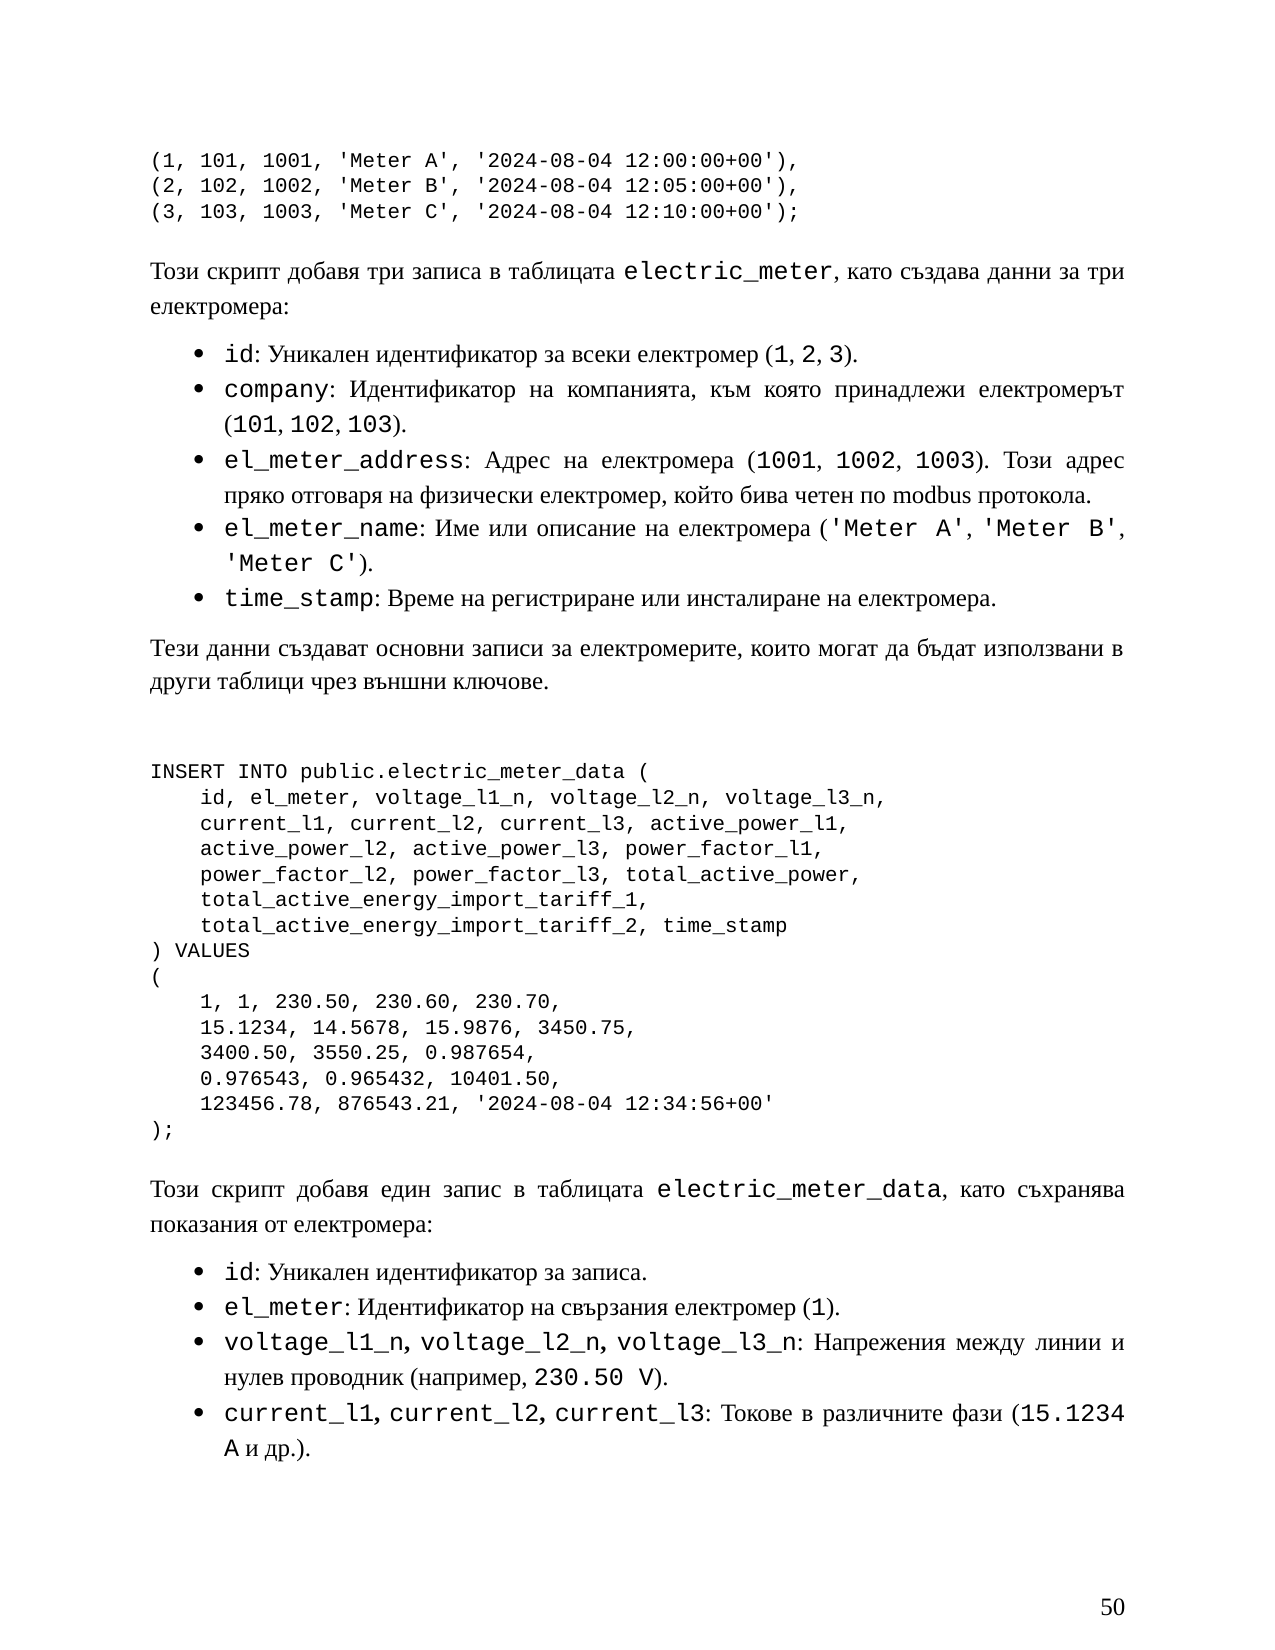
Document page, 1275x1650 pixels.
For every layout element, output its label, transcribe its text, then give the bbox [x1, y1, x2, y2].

text ); [150, 1119, 1125, 1142]
text current_l1, current_l2, current_l3, active_power_l1, [150, 813, 1125, 836]
list id: Уникален идентификатор за записа. [194, 1257, 1125, 1287]
text 3400.50, 3550.25, 0.987654, [150, 1042, 1125, 1066]
text power_factor_l2, power_factor_l3, total_active_power, [150, 864, 1125, 887]
text (2, 102, 1002, 'Meter B', '2024-08-04 12:05:00+00'), [150, 176, 1125, 199]
text ( [150, 966, 1125, 989]
text 123456.78, 876543.21, '2024-08-04 12:34:56+00' [150, 1093, 1125, 1117]
text total_active_energy_import_tariff_1, [150, 889, 1125, 913]
text 15.1234, 14.5678, 15.9876, 3450.75, [150, 1017, 1125, 1040]
list voltage_l1_n, voltage_l2_n, voltage_l3_n: Напрежения между линии и нулев проводник (например, 230.50 V). [194, 1327, 1125, 1393]
text Този скрипт добавя един запис в таблицата electric_meter_data, като съхранява показания от електромера: [150, 1174, 1125, 1238]
list current_l1, current_l2, current_l3: Токове в различните фази (15.1234 A и др.). [194, 1398, 1125, 1464]
text (3, 103, 1003, 'Meter C', '2024-08-04 12:10:00+00'); [150, 201, 1125, 225]
text 1, 1, 230.50, 230.60, 230.70, [150, 991, 1125, 1015]
list el_meter_address: Адрес на електромера (1001, 1002, 1003). Този адрес пряко отговаря на физически електромер, който бива четен по modbus протокола. [194, 445, 1125, 508]
text 0.976543, 0.965432, 10401.50, [150, 1068, 1125, 1091]
text Този скрипт добавя три записа в таблицата electric_meter, като създава данни за три електромера: [150, 256, 1125, 320]
text active_power_l2, active_power_l3, power_factor_l1, [150, 838, 1125, 862]
list el_meter_name: Име или описание на електромера ('Meter A', 'Meter B', 'Meter C'). [194, 513, 1125, 579]
list company: Идентификатор на компанията, към която принадлежи електромерът (101, 102, 103). [194, 374, 1125, 440]
text (1, 101, 1001, 'Meter A', '2024-08-04 12:00:00+00'), [150, 150, 1125, 174]
text total_active_energy_import_tariff_2, time_stamp [150, 915, 1125, 938]
list el_meter: Идентификатор на свързания електромер (1). [194, 1292, 1125, 1323]
text INSERT INTO public.electric_meter_data ( [150, 762, 1125, 785]
list time_stamp: Време на регистриране или инсталиране на електромера. [194, 583, 1125, 614]
text Тези данни създават основни записи за електромерите, които могат да бъдат използвани в други таблици чрез външни ключове. [150, 633, 1125, 695]
list id: Уникален идентификатор за всеки електромер (1, 2, 3). [194, 339, 1125, 369]
text ) VALUES [150, 940, 1125, 964]
text id, el_meter, voltage_l1_n, voltage_l2_n, voltage_l3_n, [150, 787, 1125, 811]
